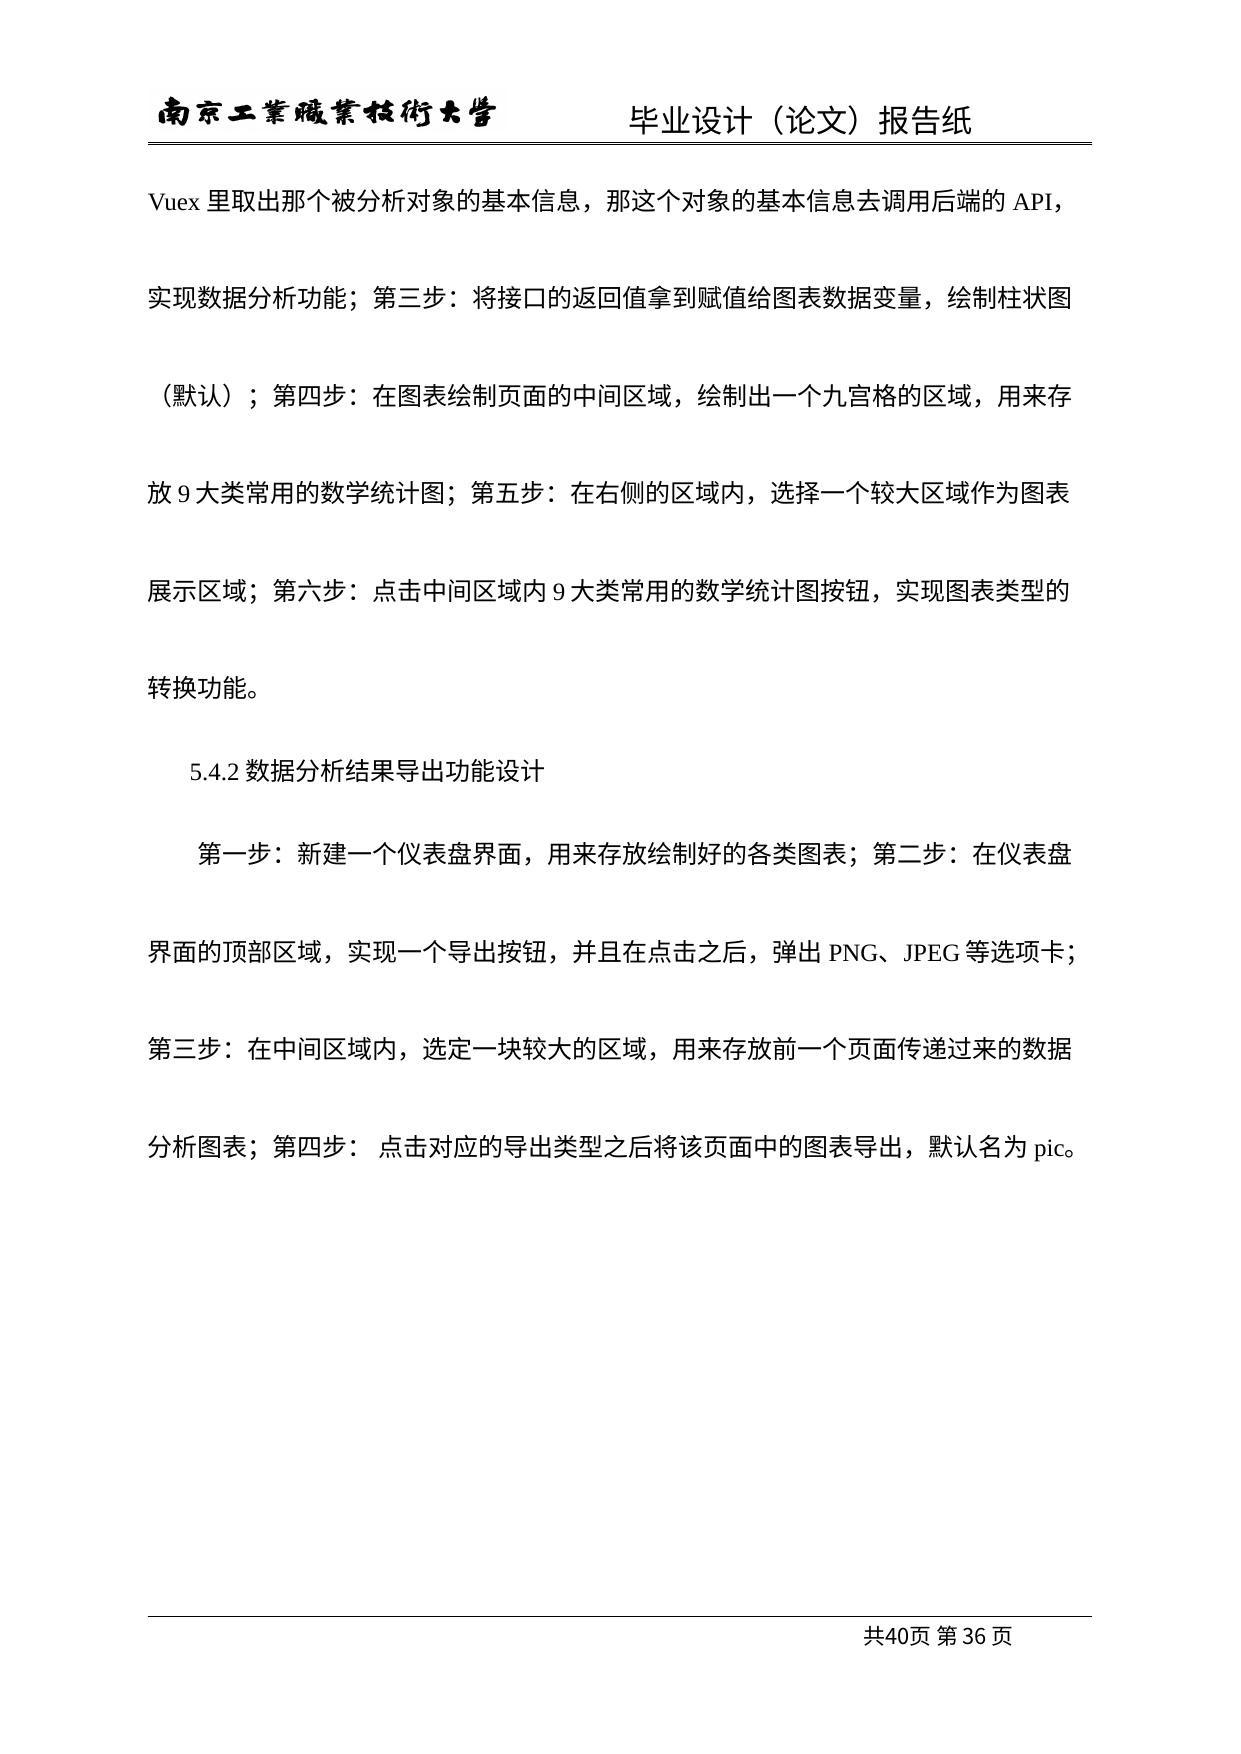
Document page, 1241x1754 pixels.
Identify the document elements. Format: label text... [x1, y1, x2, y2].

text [148, 167, 1092, 719]
subtitle 数据分析结果导出功能设计 [148, 737, 1092, 802]
text 第一步：新建一个仪表盘界面，用来存放绘制好的各类图表；第二步：在仪表盘界面的顶部区域，实现一个导出按钮，并且在点击之后，弹出 PNG、JPEG等选项卡；第三步：在中间区域内，选定一块较大的区域，用来存放前一个页面传递过来的数据分析图表；第四步： 点击对应的导出类型之后将该页面中的图表导出，默认名为 pic。 [148, 821, 1092, 1178]
picture [147, 88, 507, 133]
